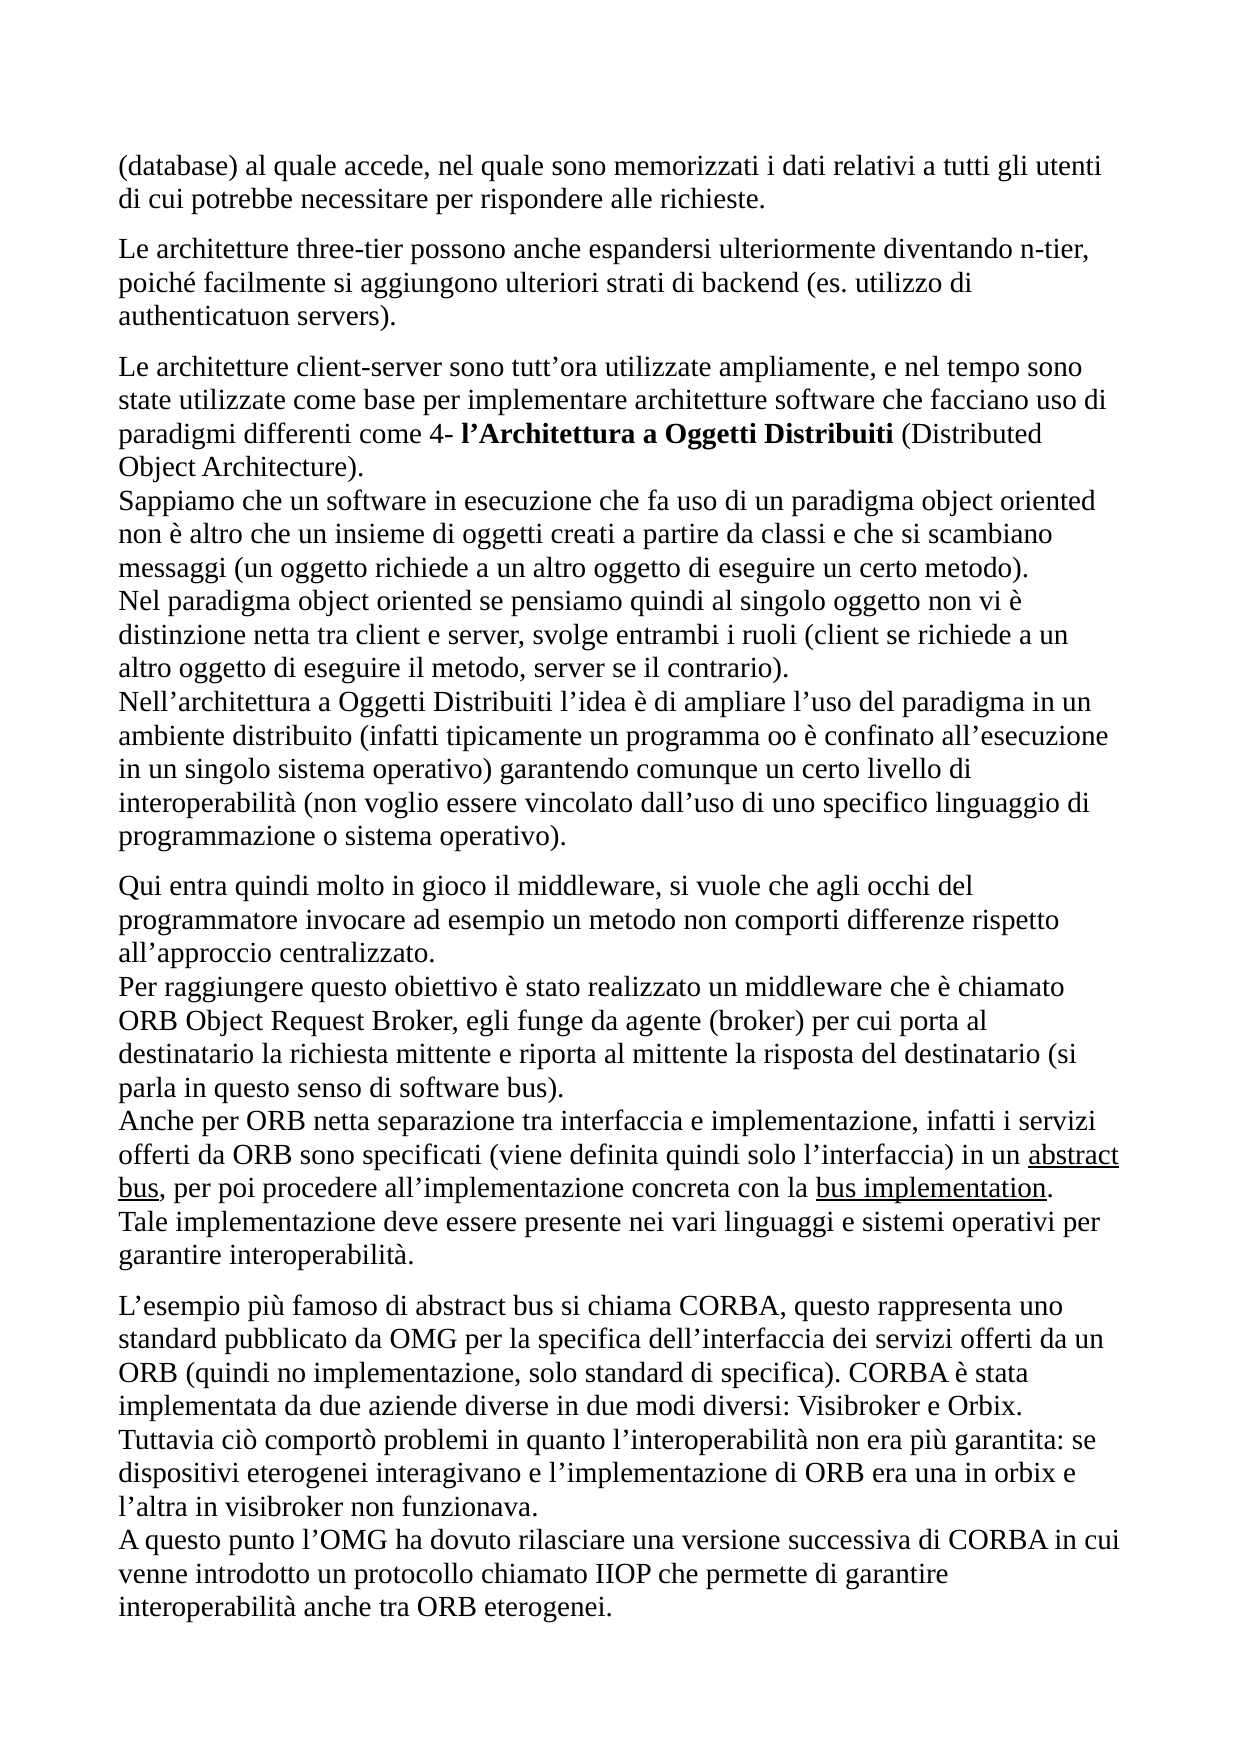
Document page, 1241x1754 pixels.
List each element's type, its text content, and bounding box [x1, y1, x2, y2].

text Le architetture three-tier possono anche espandersi ulteriormente diventando n-tier, poiché facilmente si aggiungono ulteriori strati di backend (es. utilizzo di authenticatuon servers). [118, 231, 1122, 332]
text Qui entra quindi molto in gioco il middleware, si vuole che agli occhi del programmatore invocare ad esempio un metodo non comporti differenze rispetto all’approccio centralizzato. Per raggiungere questo obiettivo è stato realizzato un middleware che è chiamato ORB Object Request Broker, egli funge da agente (broker) per cui porta al destinatario la richiesta mittente e riporta al mittente la risposta del destinatario (si parla in questo senso di software bus). Anche per ORB netta separazione tra interfaccia e implementazione, infatti i servizi offerti da ORB sono specificati (viene definita quindi solo l’interfaccia) in un abstract bus, per poi procedere all’implementazione concreta con la bus implementation. Tale implementazione deve essere presente nei vari linguaggi e sistemi operativi per garantire interoperabilità. [118, 868, 1122, 1271]
text Le architetture client-server sono tutt’ora utilizzate ampliamente, e nel tempo sono state utilizzate come base per implementare architetture software che facciano uso di paradigmi differenti come 4- l’Architettura a Oggetti Distribuiti (Distributed Object Architecture). Sappiamo che un software in esecuzione che fa uso di un paradigma object oriented non è altro che un insieme di oggetti creati a partire da classi e che si scambiano messaggi (un oggetto richiede a un altro oggetto di eseguire un certo metodo). Nel paradigma object oriented se pensiamo quindi al singolo oggetto non vi è distinzione netta tra client e server, svolge entrambi i ruoli (client se richiede a un altro oggetto di eseguire il metodo, server se il contrario). Nell’architettura a Oggetti Distribuiti l’idea è di ampliare l’uso del paradigma in un ambiente distribuito (infatti tipicamente un programma oo è confinato all’esecuzione in un singolo sistema operativo) garantendo comunque un certo livello di interoperabilità (non voglio essere vincolato dall’uso di uno specifico linguaggio di programmazione o sistema operativo). [118, 349, 1122, 852]
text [118, 148, 1122, 215]
text L’esempio più famoso di abstract bus si chiama CORBA, questo rappresenta uno standard pubblicato da OMG per la specifica dell’interfaccia dei servizi offerti da un ORB (quindi no implementazione, solo standard di specifica). CORBA è stata implementata da due aziende diverse in due modi diversi: Visibroker e Orbix. Tuttavia ciò comportò problemi in quanto l’interoperabilità non era più garantita: se dispositivi eterogenei interagivano e l’implementazione di ORB era una in orbix e l’altra in visibroker non funzionava. A questo punto l’OMG ha dovuto rilasciare una versione successiva di CORBA in cui venne introdotto un protocollo chiamato IIOP che permette di garantire interoperabilità anche tra ORB eterogenei. [118, 1288, 1122, 1623]
